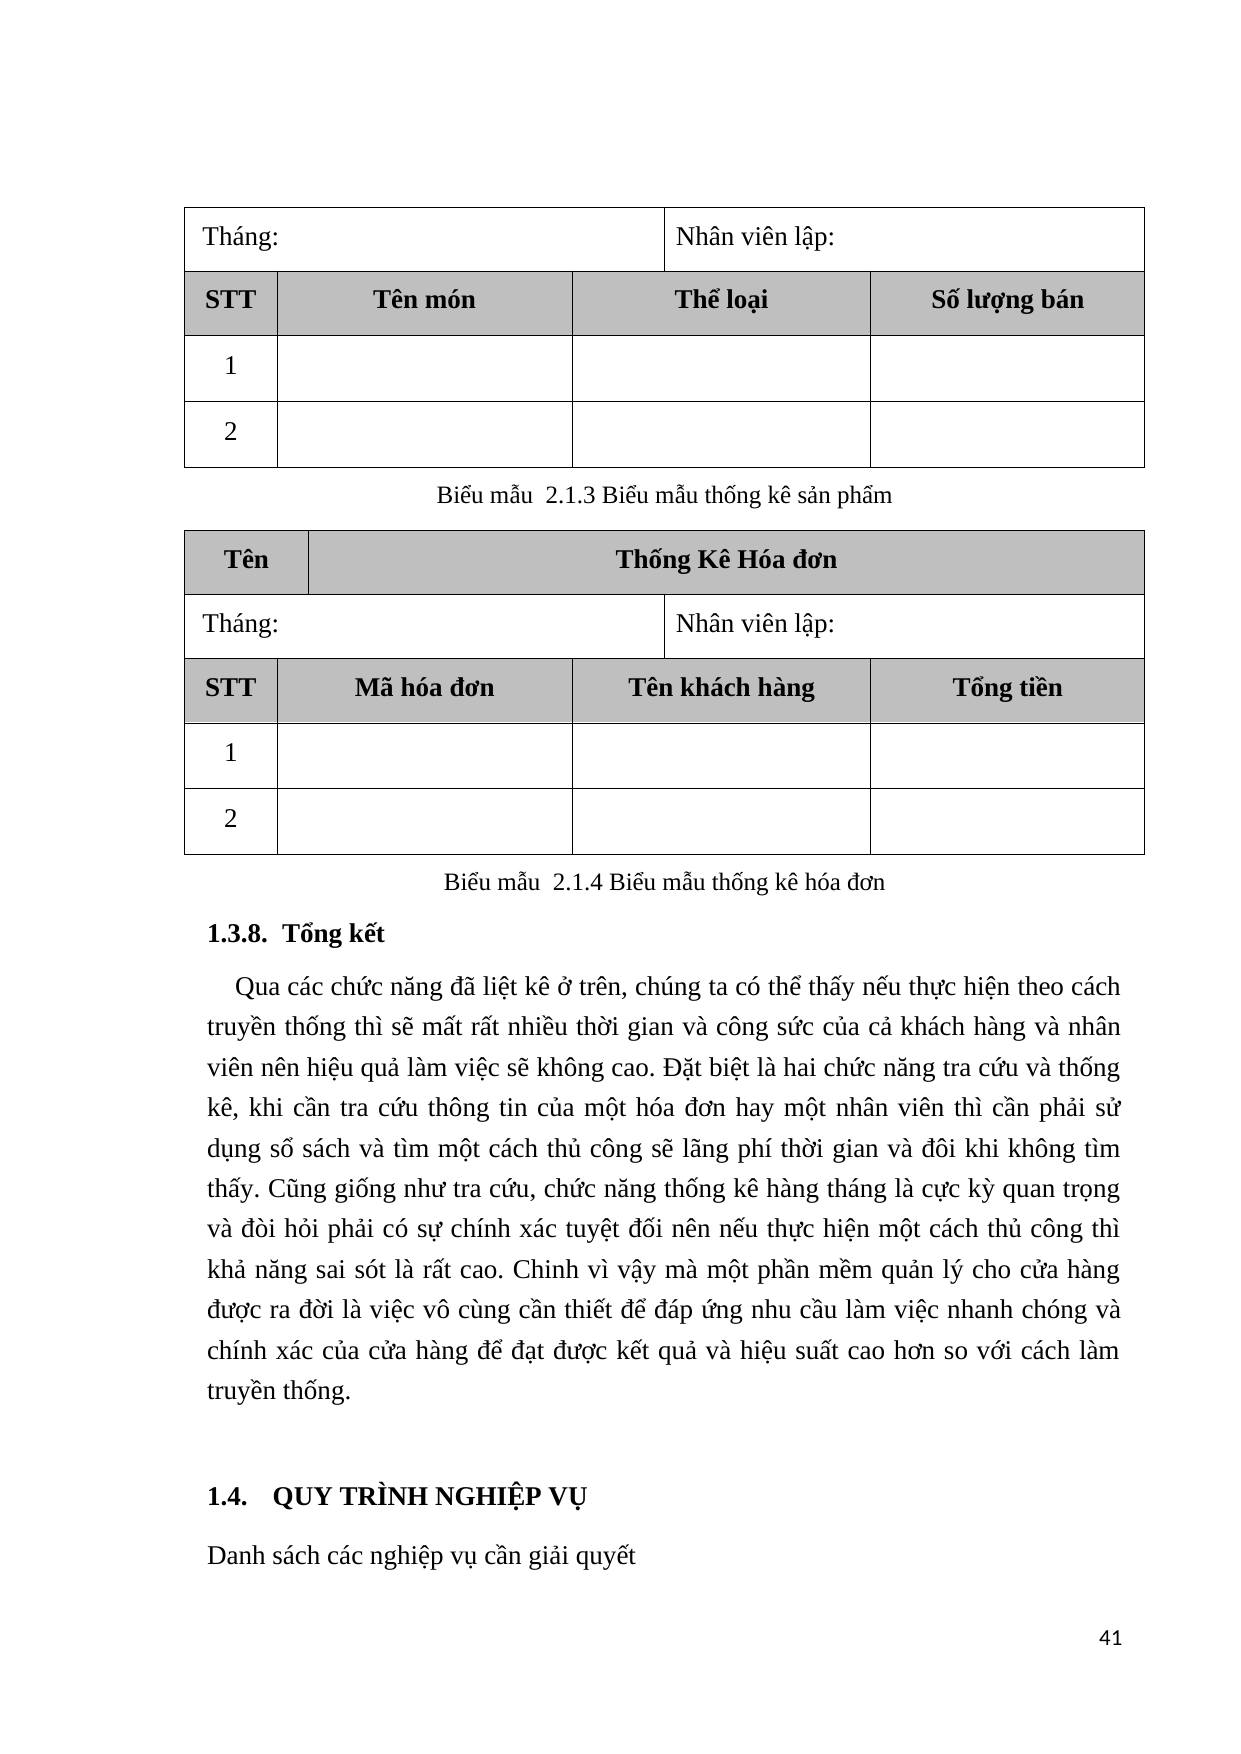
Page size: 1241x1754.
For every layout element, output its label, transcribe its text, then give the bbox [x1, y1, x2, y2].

table_cell 1 [185, 336, 277, 401]
table_cell [573, 402, 870, 467]
table_cell [871, 402, 1144, 467]
table_cell Nhân viên lập: [665, 208, 1144, 271]
subtitle QUY TRÌNH NGHIỆP VỤ [207, 1480, 1122, 1511]
table_cell STT [185, 272, 277, 335]
subtitle Tổng kết [207, 917, 1122, 948]
table_cell [278, 402, 572, 467]
table_header Tên [185, 531, 308, 594]
table_cell [278, 336, 572, 401]
table_cell Nhân viên lập: [665, 595, 1144, 658]
table_cell [278, 789, 572, 854]
table_cell Mã hóa đơn [278, 659, 572, 722]
table_cell [871, 789, 1144, 854]
table_cell STT [185, 659, 277, 722]
table_header Thống Kê Hóa đơn [309, 531, 1144, 594]
table_cell Tên món [278, 272, 572, 335]
table_cell Tháng: [185, 595, 664, 658]
table_cell [278, 724, 572, 788]
text Danh sách các nghiệp vụ cần giải quyết [207, 1539, 1122, 1570]
table_cell Thể loại [573, 272, 870, 335]
table_cell 2 [185, 789, 277, 854]
table_cell [573, 789, 870, 854]
table_cell [871, 724, 1144, 788]
text Qua các chức năng đã liệt kê ở trên, chúng ta có thể thấy nếu thực hiện theo cách truyền thống thì sẽ mất rất nhiều thời gian và công sức của cả khách hàng và nhân viên nên hiệu quả làm việc sẽ không cao. Đặt biệt là hai chức năng tra cứu và thống kê, khi cần tra cứu thông tin của một hóa đơn hay một nhân viên thì cần phải sử dụng sổ sách và tìm một cách thủ công sẽ lãng phí thời gian và đôi khi không tìm thấy. Cũng giống như tra cứu, chức năng thống kê hàng tháng là cực kỳ quan trọng và đòi hỏi phải có sự chính xác tuyệt đối nên nếu thực hiện một cách thủ công thì khả năng sai sót là rất cao. Chinh vì vậy mà một phần mềm quản lý cho cửa hàng được ra đời là việc vô cùng cần thiết để đáp ứng nhu cầu làm việc nhanh chóng và chính xác của cửa hàng để đạt được kết quả và hiệu suất cao hơn so với cách làm truyền thống. [207, 970, 1122, 1405]
table_cell [573, 336, 870, 401]
table_cell [573, 724, 870, 788]
table_cell 2 [185, 402, 277, 467]
table_cell Tháng: [185, 208, 664, 271]
table_cell Tên khách hàng [573, 659, 870, 722]
table_cell Tổng tiền [871, 659, 1144, 722]
table_cell Số lượng bán [871, 272, 1144, 335]
table_cell 1 [185, 724, 277, 788]
table_cell [871, 336, 1144, 401]
